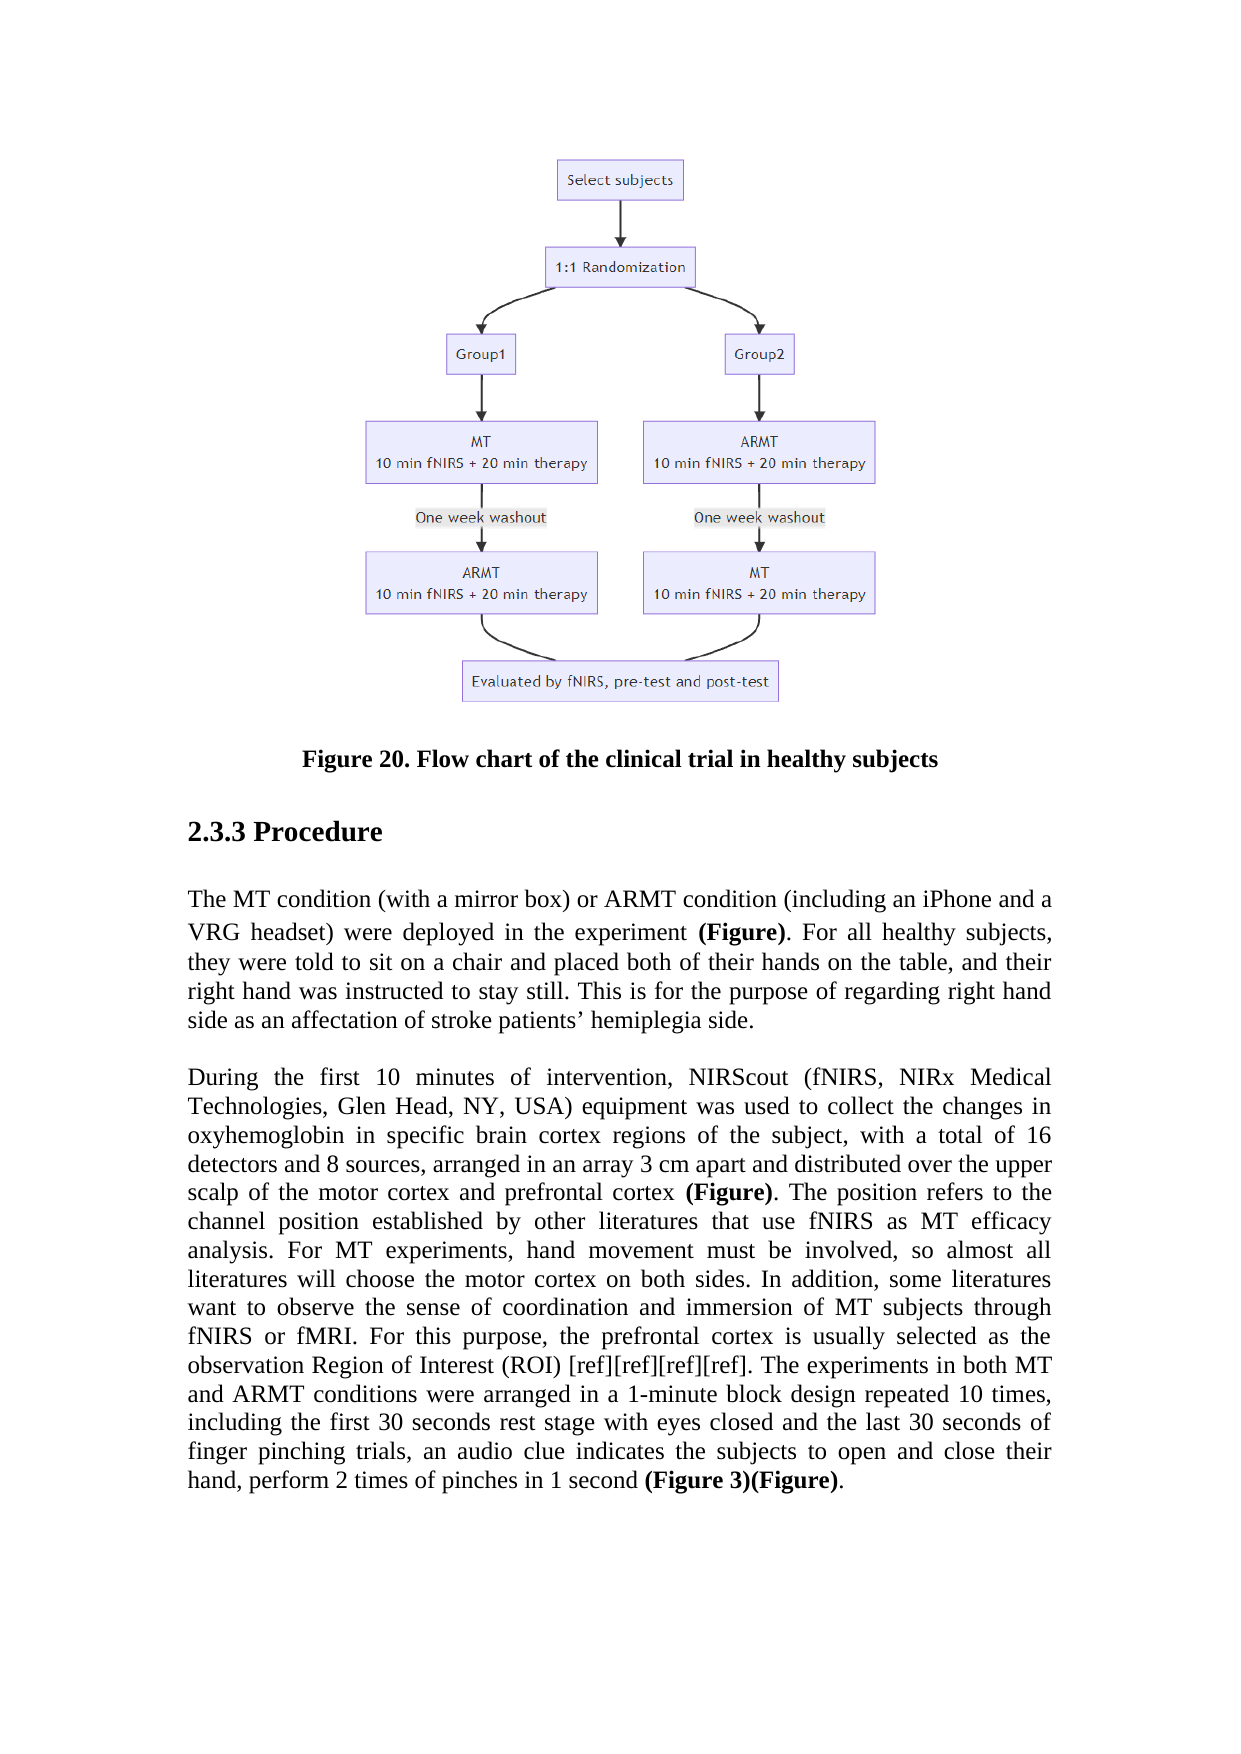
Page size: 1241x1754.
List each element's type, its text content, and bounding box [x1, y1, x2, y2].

subtitle 2.3.3 Procedure [187, 814, 1053, 848]
text Figure 20. Flow chart of the clinical trial in healthy subjects [187, 744, 1053, 773]
text During the first 10 minutes of intervention, NIRScout (fNIRS, NIRx Medical Technologies, Glen Head, NY, USA) equipment was used to collect the changes in oxyhemoglobin in specific brain cortex regions of the subject, with a total of 16 detectors and 8 sources, arranged in an array 3 cm apart and distributed over the upper scalp of the motor cortex and prefrontal cortex (Figure). The position refers to the channel position established by other literatures that use fNIRS as MT efficacy analysis. For MT experiments, hand movement must be involved, so almost all literatures will choose the motor cortex on both sides. In addition, some literatures want to observe the sense of coordination and immersion of MT subjects through fNIRS or fMRI. For this purpose, the prefrontal cortex is usually selected as the observation Region of Interest (ROI) [ref][ref][ref][ref]. The experiments in both MT and ARMT conditions were arranged in a 1-minute block design repeated 10 times, including the first 30 seconds rest stage with eyes closed and the last 30 seconds of finger pinching trials, an audio clue indicates the subjects to open and close their hand, perform 2 times of pinches in 1 second (Figure 3)(Figure). [187, 1062, 1053, 1494]
picture [354, 150, 886, 716]
text The MT condition (with a mirror box) or ARMT condition (including an iPhone and a VRG headset) were deployed in the experiment (Figure). For all healthy subjects, they were told to sit on a chair and placed both of their hands on the table, and their right hand was instructed to stay still. This is for the purpose of regarding right hand side as an affectation of stroke patients’ hemiplegia side. [187, 884, 1053, 1034]
